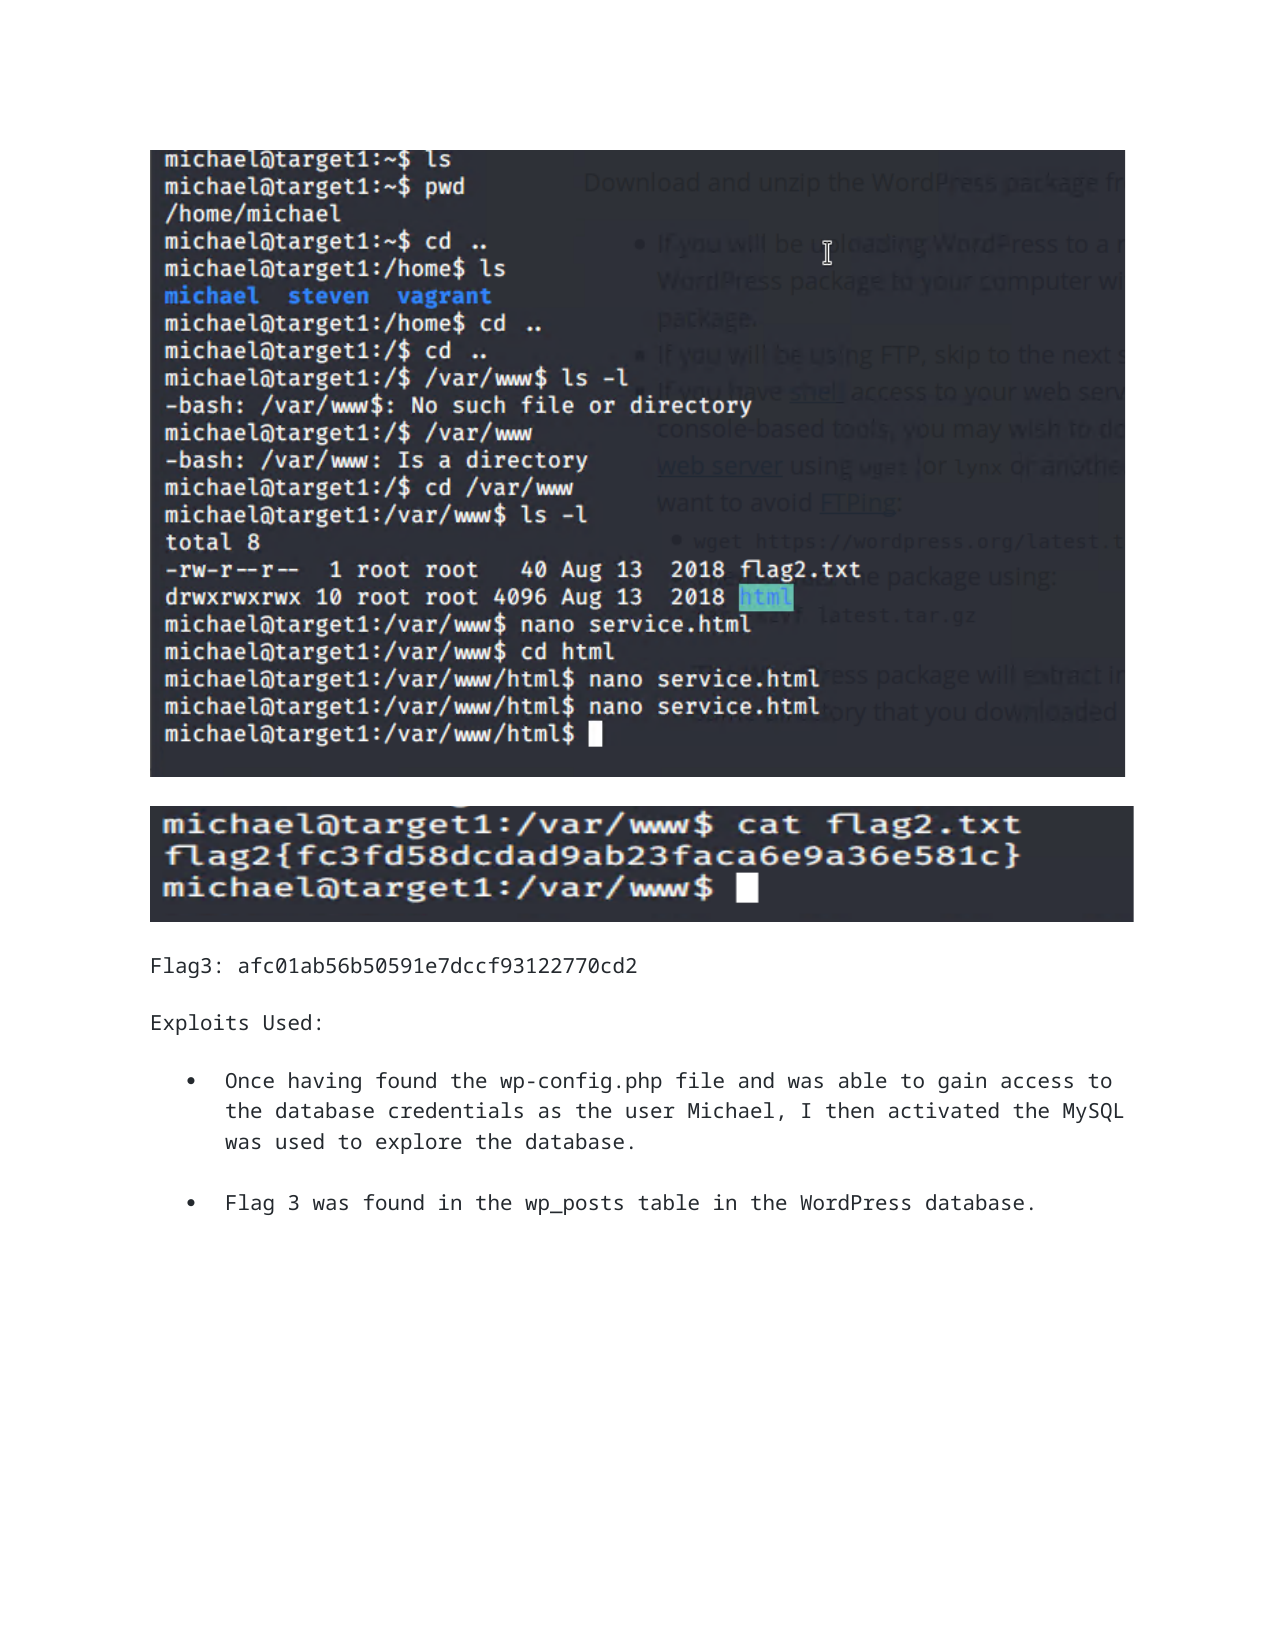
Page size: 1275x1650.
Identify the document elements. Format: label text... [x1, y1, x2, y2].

picture [150, 150, 1125, 777]
picture [150, 806, 1134, 922]
list Once having found the wp-config.php file and was able to gain access to the database credentials as the user Michael, I then activated the MySQL was used to explore the database. [187, 1066, 1125, 1156]
list Flag 3 was found in the wp_posts table in the WordPress database. [187, 1188, 1125, 1217]
text Flag3: afc01ab56b50591e7dccf93122770cd2 [150, 951, 1125, 979]
text Exploits Used: [150, 1008, 1125, 1037]
